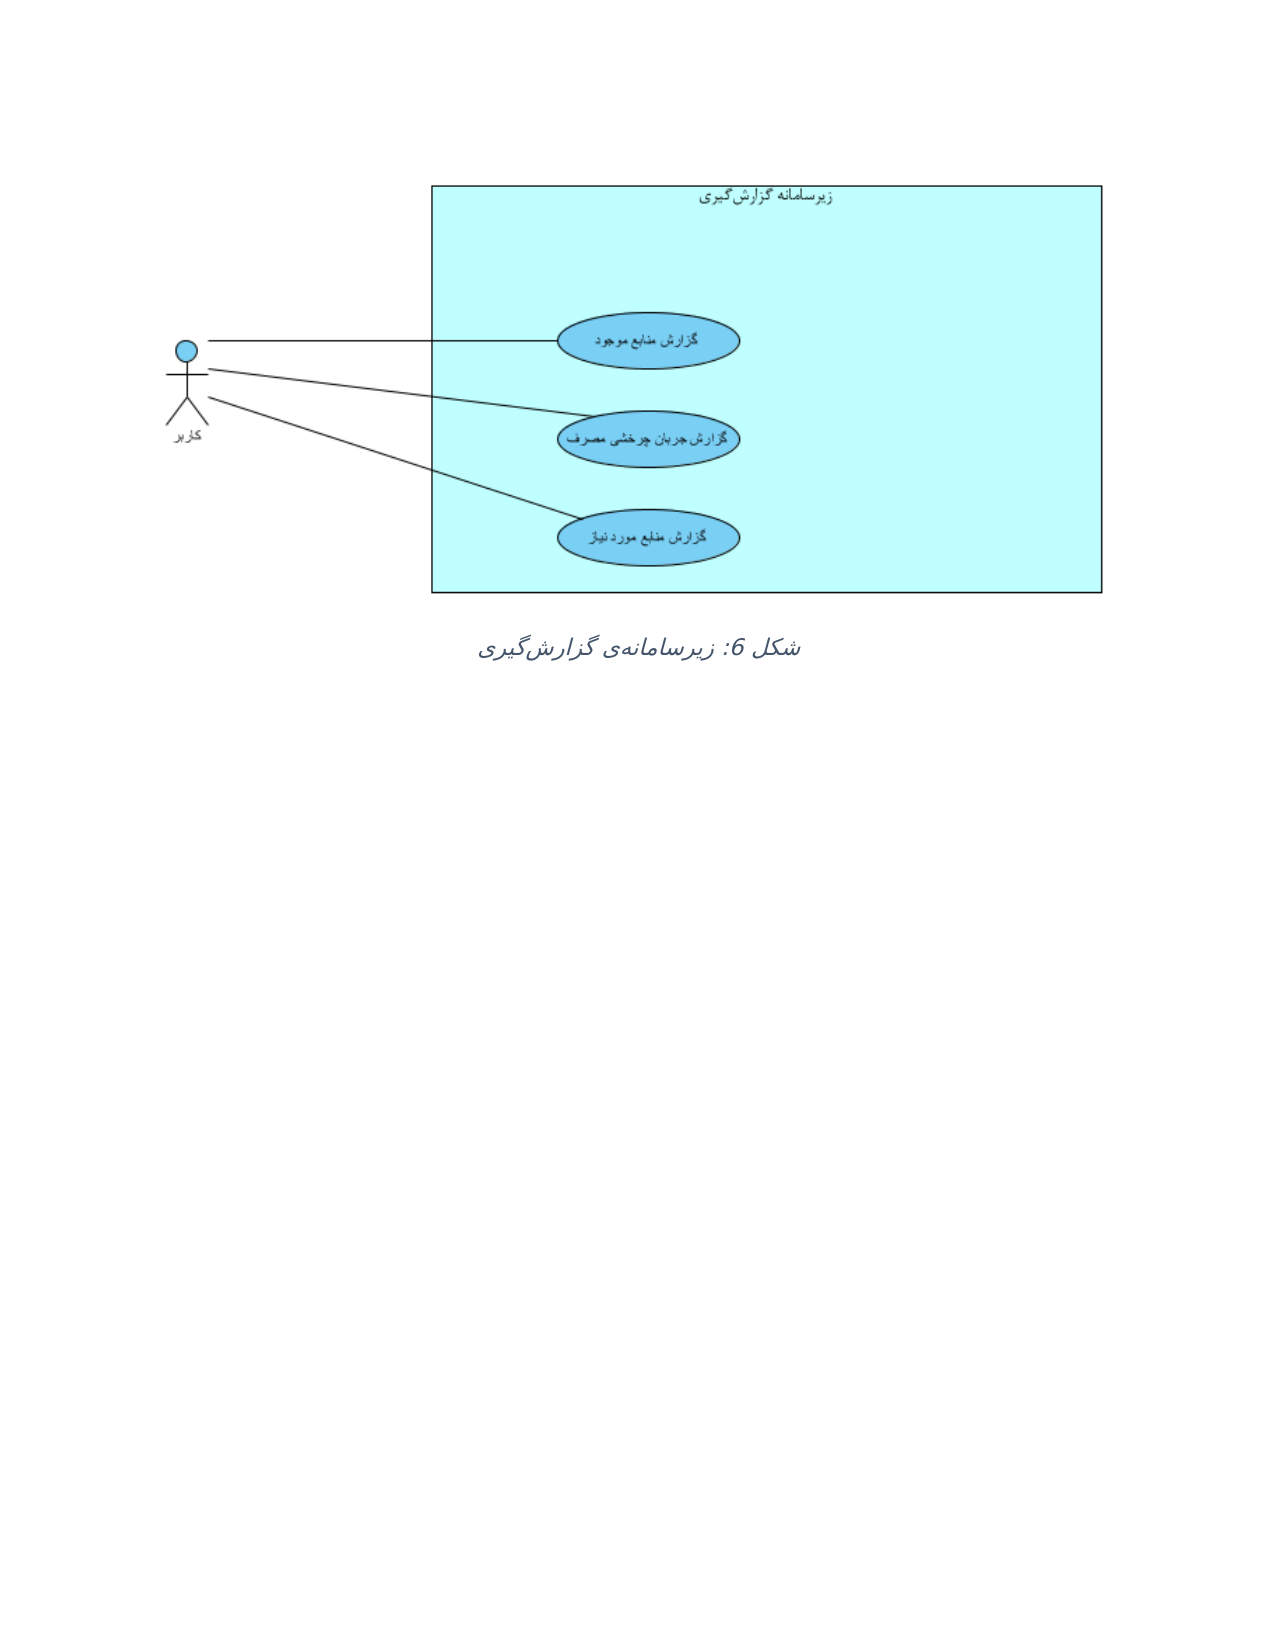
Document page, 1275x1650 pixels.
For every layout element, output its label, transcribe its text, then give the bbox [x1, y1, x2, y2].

text شکل 6: زیرسامانه‌ی گزارش‌گیری [150, 634, 1125, 661]
picture [149, 149, 1125, 616]
